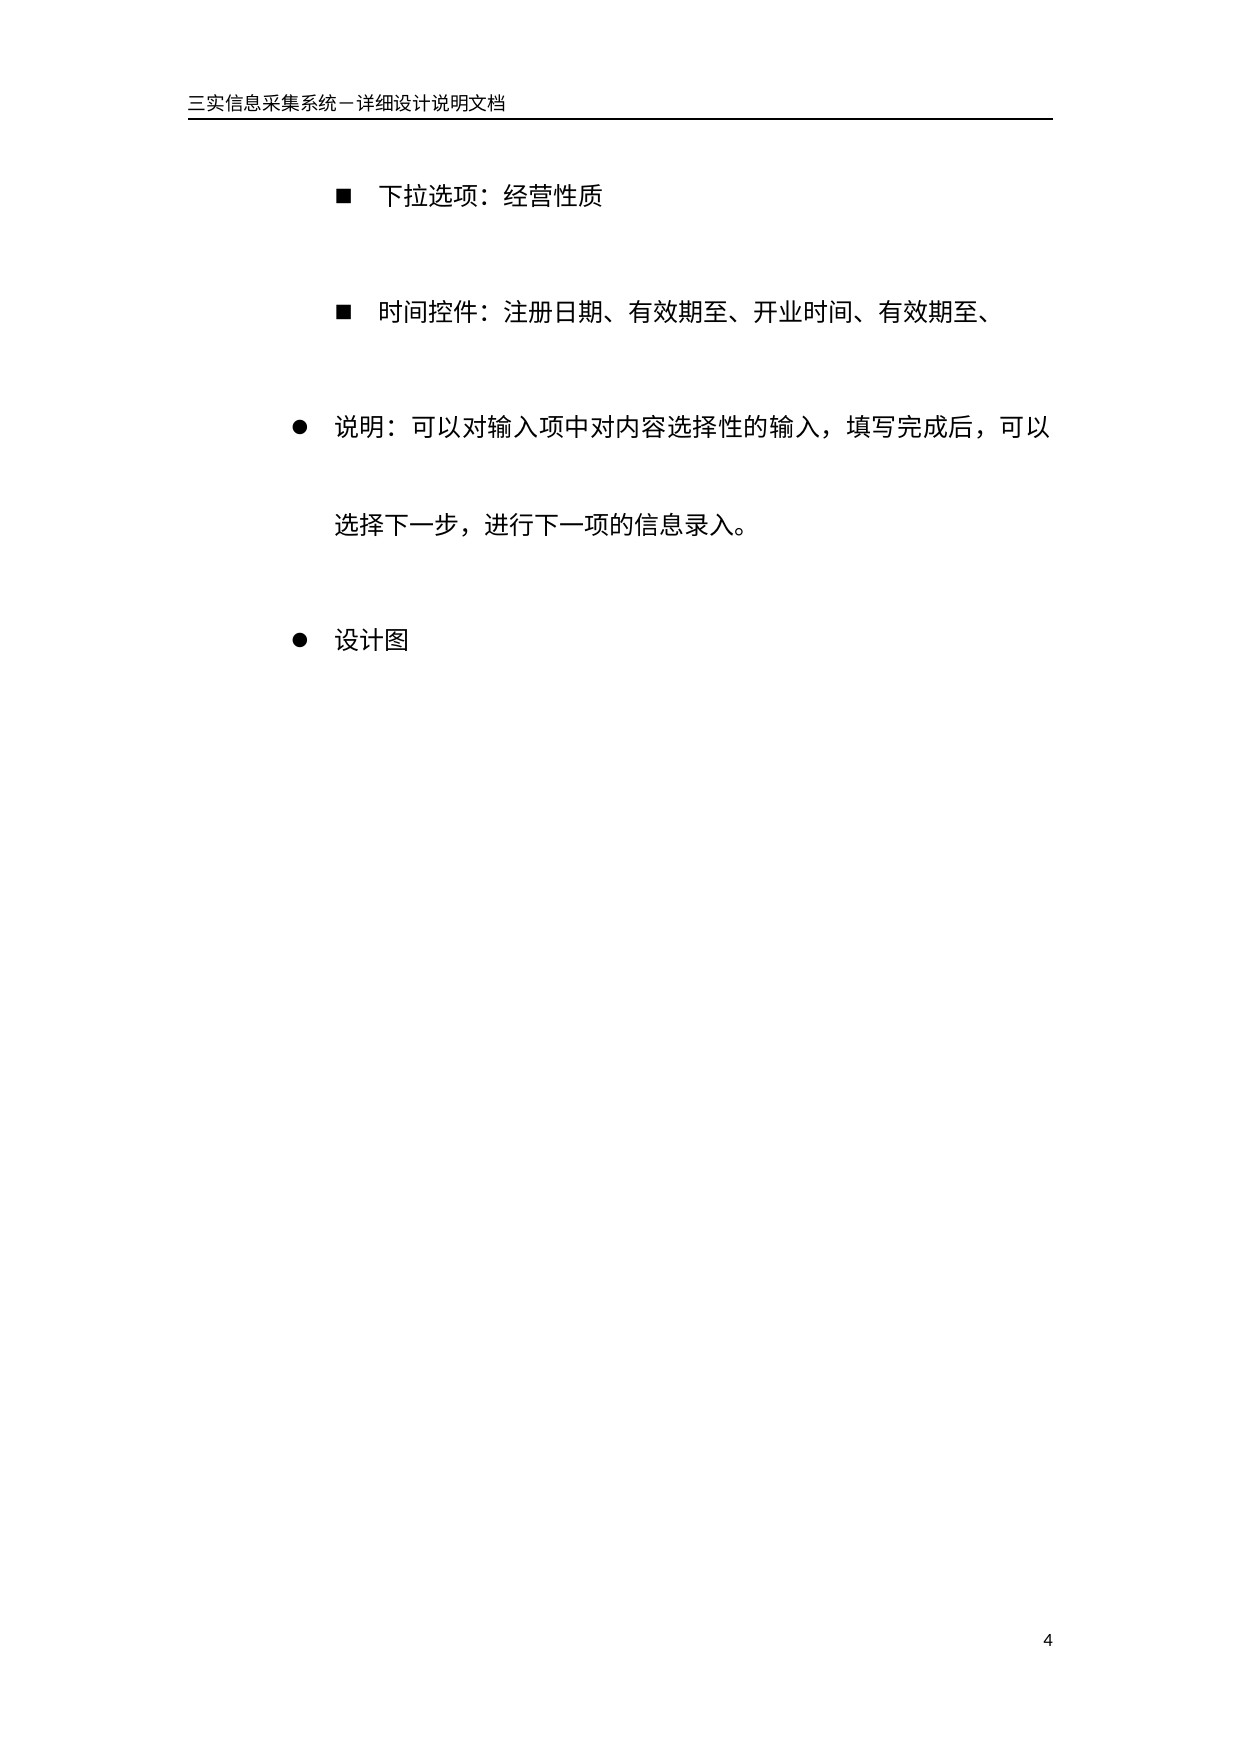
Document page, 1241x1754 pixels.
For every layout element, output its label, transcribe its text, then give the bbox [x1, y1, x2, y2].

list 设计图 [290, 606, 1053, 671]
list 时间控件：注册日期、有效期至、开业时间、有效期至、 [334, 278, 1053, 343]
list 说明：可以对输入项中对内容选择性的输入，填写完成后，可以选择下一步，进行下一项的信息录入。 [290, 393, 1053, 556]
list 下拉选项：经营性质 [334, 162, 1053, 227]
